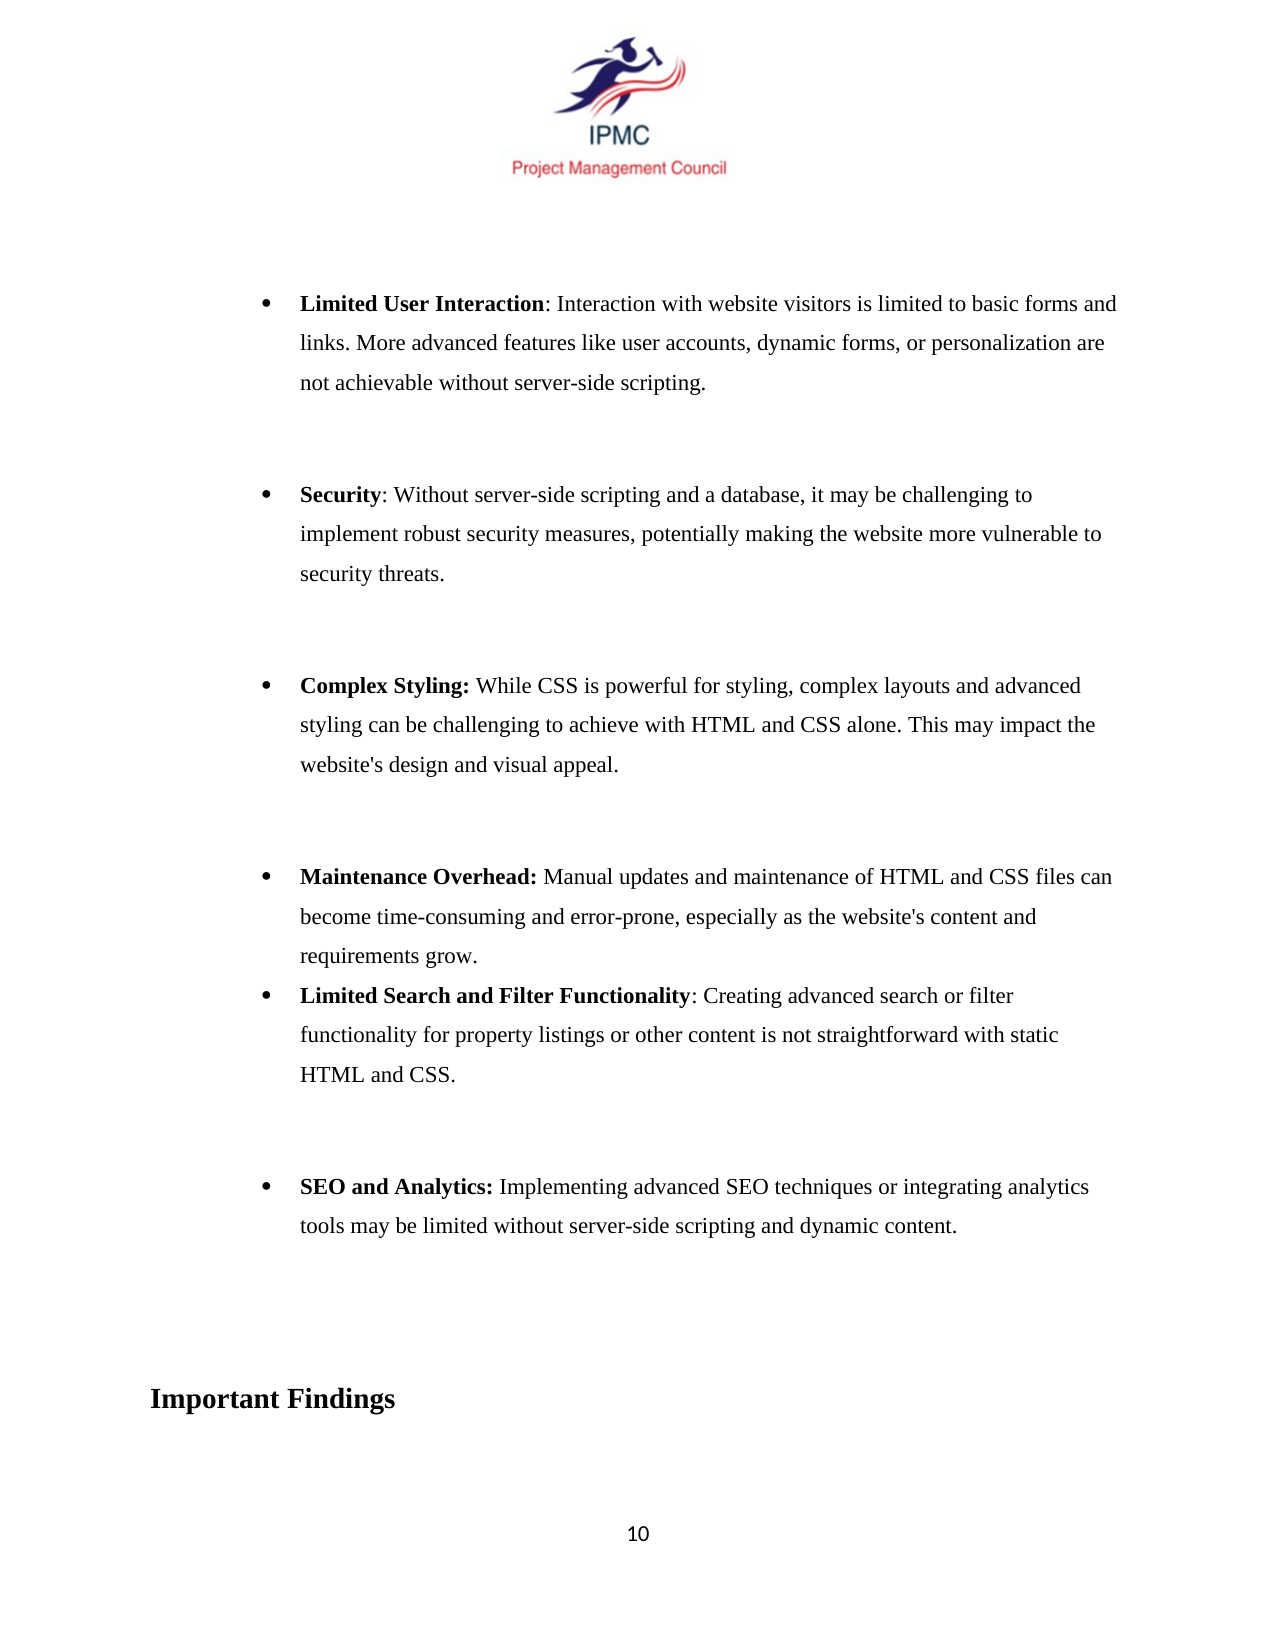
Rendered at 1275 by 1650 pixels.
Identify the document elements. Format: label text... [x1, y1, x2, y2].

list SEO and Analytics: Implementing advanced SEO techniques or integrating analytics tools may be limited without server-side scripting and dynamic content. [262, 1173, 1125, 1239]
picture [501, 9, 735, 206]
list Limited User Interaction: Interaction with website visitors is limited to basic forms and links. More advanced features like user accounts, dynamic forms, or personalization are not achievable without server-side scripting. [262, 289, 1125, 395]
list Limited Search and Filter Functionality: Creating advanced search or filter functionality for property listings or other content is not straightforward with static HTML and CSS. [262, 982, 1125, 1087]
list Security: Without server-side scripting and a database, it may be challenging to implement robust security measures, potentially making the website more vulnerable to security threats. [262, 481, 1125, 586]
text Important Findings [150, 1381, 1125, 1414]
list Maintenance Overhead: Manual updates and maintenance of HTML and CSS files can become time-consuming and error-prone, especially as the website's content and requirements grow. [262, 863, 1125, 969]
list Complex Styling: While CSS is powerful for styling, complex layouts and advanced styling can be challenging to achieve with HTML and CSS alone. This may impact the website's design and visual appeal. [262, 672, 1125, 777]
